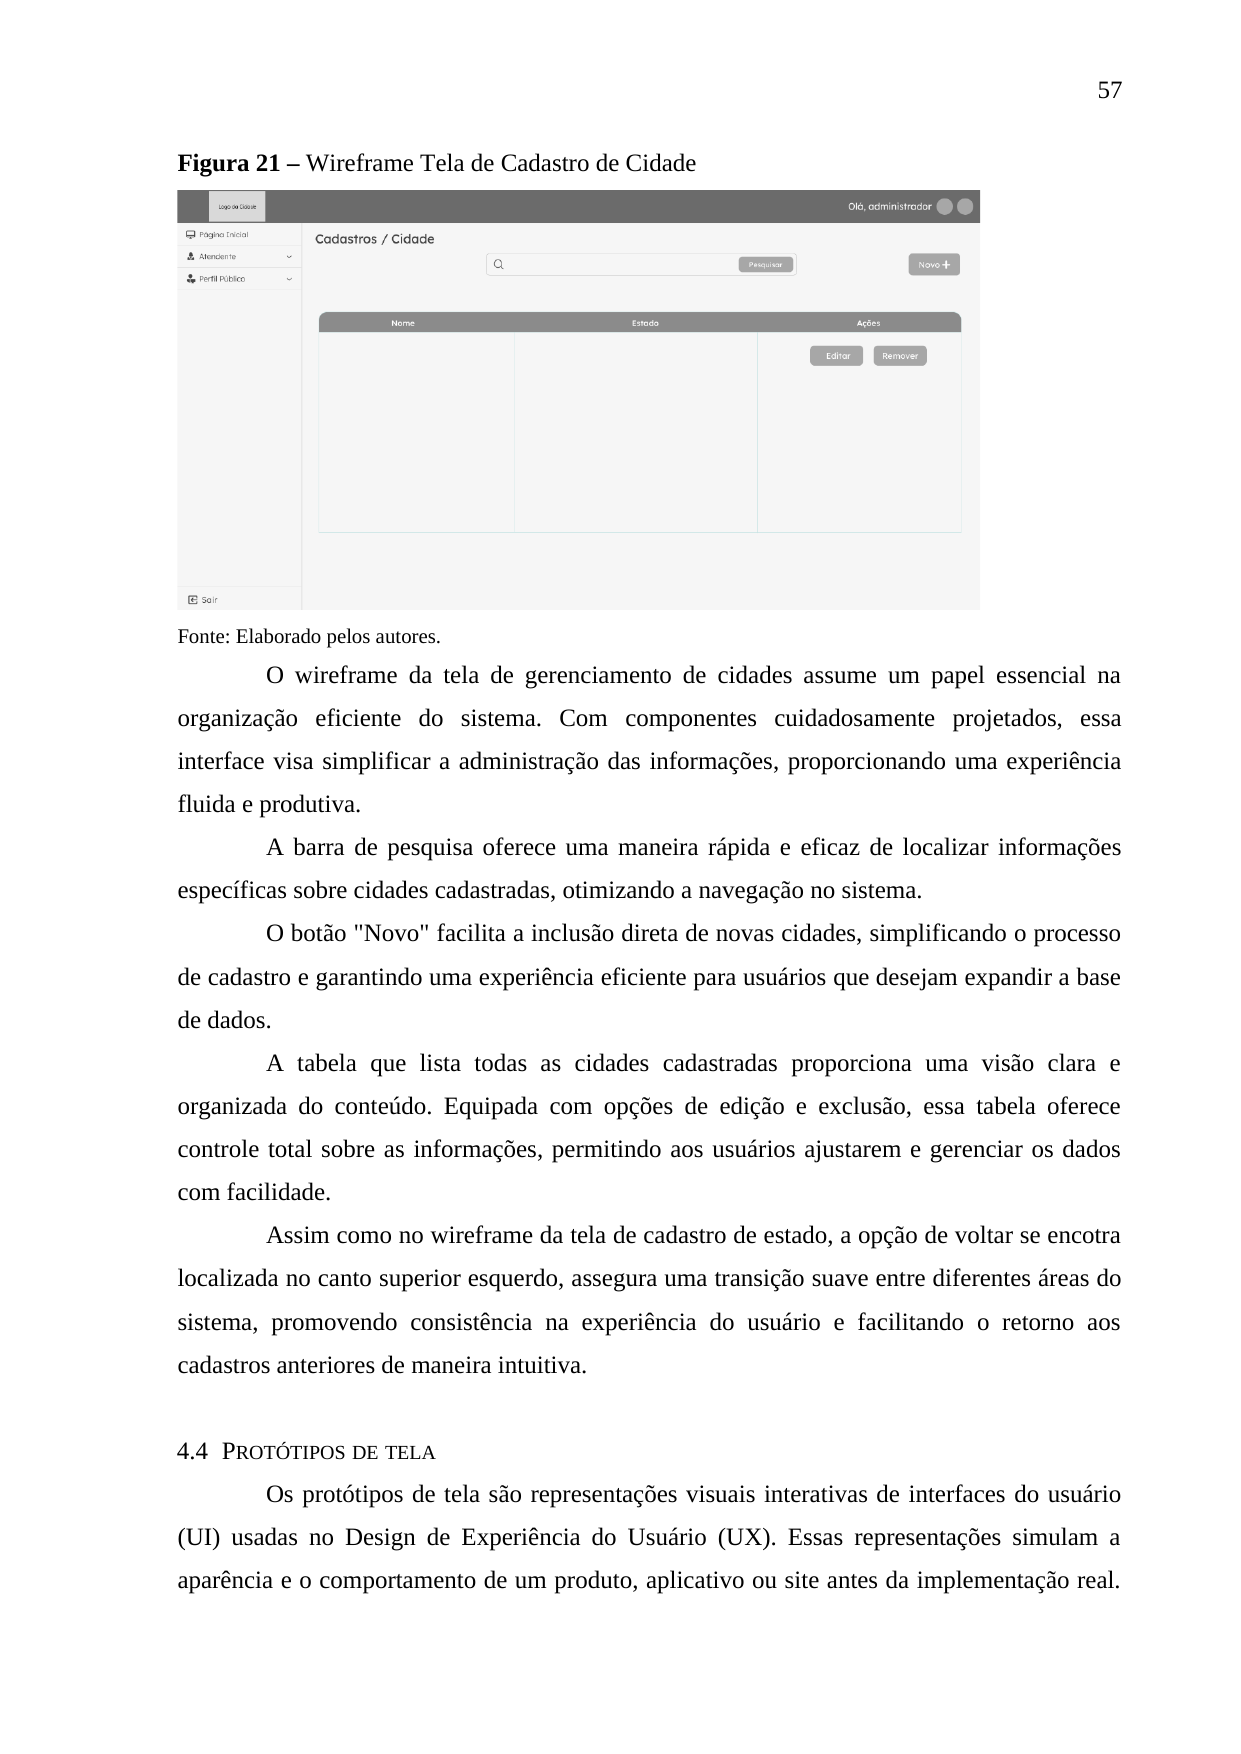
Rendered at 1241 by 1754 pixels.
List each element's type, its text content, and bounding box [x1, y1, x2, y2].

text Fonte: Elaborado pelos autores. [177, 624, 1122, 648]
picture [177, 190, 981, 610]
text A tabela que lista todas as cidades cadastradas proporciona uma visão clara e organizada do conteúdo. Equipada com opções de edição e exclusão, essa tabela oferece controle total sobre as informações, permitindo aos usuários ajustarem e gerenciar os dados com facilidade. [177, 1048, 1122, 1206]
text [177, 1479, 1122, 1594]
text Assim como no wireframe da tela de cadastro de estado, a opção de voltar se encotra localizada no canto superior esquerdo, assegura uma transição suave entre diferentes áreas do sistema, promovendo consistência na experiência do usuário e facilitando o retorno aos cadastros anteriores de maneira intuitiva. [177, 1220, 1122, 1378]
text O wireframe da tela de gerenciamento de cidades assume um papel essencial na organização eficiente do sistema. Com componentes cuidadosamente projetados, essa interface visa simplificar a administração das informações, proporcionando uma experiência fluida e produtiva. [177, 660, 1122, 818]
text O botão "Novo" facilita a inclusão direta de novas cidades, simplificando o processo de cadastro e garantindo uma experiência eficiente para usuários que desejam expandir a base de dados. [177, 918, 1122, 1033]
subtitle Protótipos de tela [177, 1436, 1122, 1465]
text A barra de pesquisa oferece uma maneira rápida e eficaz de localizar informações específicas sobre cidades cadastradas, otimizando a navegação no sistema. [177, 832, 1122, 904]
